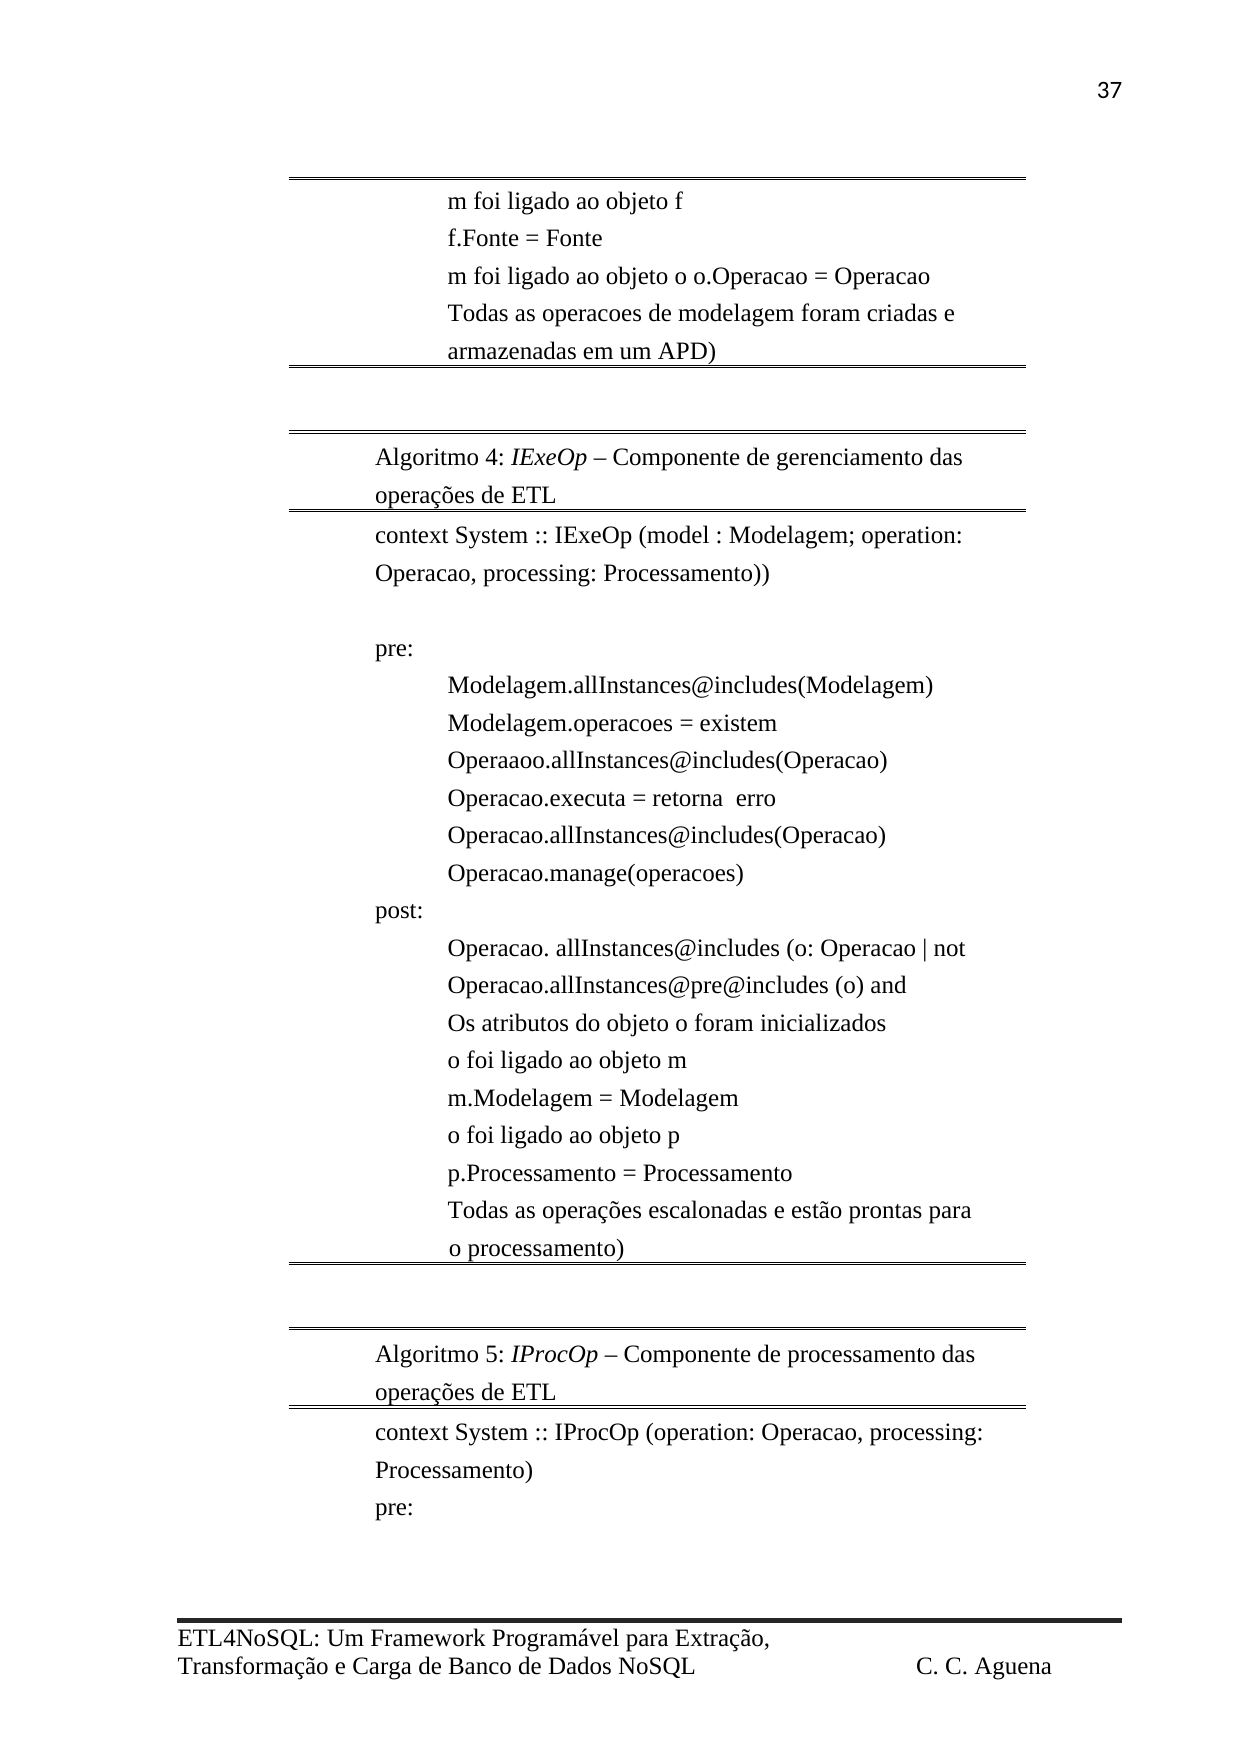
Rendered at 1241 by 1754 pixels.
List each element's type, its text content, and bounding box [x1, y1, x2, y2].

table_cell pre: Modelagem.allInstances@includes(Modelagem) Modelagem.operacoes = existem Operaaoo.allInstances@includes(Operacao) Operacao.executa = retorna erro Operacao.allInstances@includes(Operacao) Operacao.manage(operacoes) [289, 624, 1026, 887]
table_cell post: Operacao. allInstances@includes (o: Operacao | not Operacao.allInstances@pre@includes (o) and Os atributos do objeto o foram inicializados o foi ligado ao objeto m m.Modelagem = Modelagem o foi ligado ao objeto p p.Processamento = Processamento Todas as operações escalonadas e estão prontas para o processamento) [289, 887, 1026, 1262]
table_header Algoritmo 4: IExeOp – Componente de gerenciamento das operações de ETL [289, 434, 1026, 508]
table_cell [289, 180, 1026, 365]
table_header Algoritmo 5: IProcOp – Componente de processamento das operações de ETL [289, 1330, 1026, 1405]
table_cell context System :: IProcOp (operation: Operacao, processing: Processamento) [289, 1409, 1026, 1483]
table_cell context System :: IExeOp (model : Modelagem; operation: Operacao, processing: Processamento)) [289, 512, 1026, 624]
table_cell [289, 1484, 1026, 1521]
